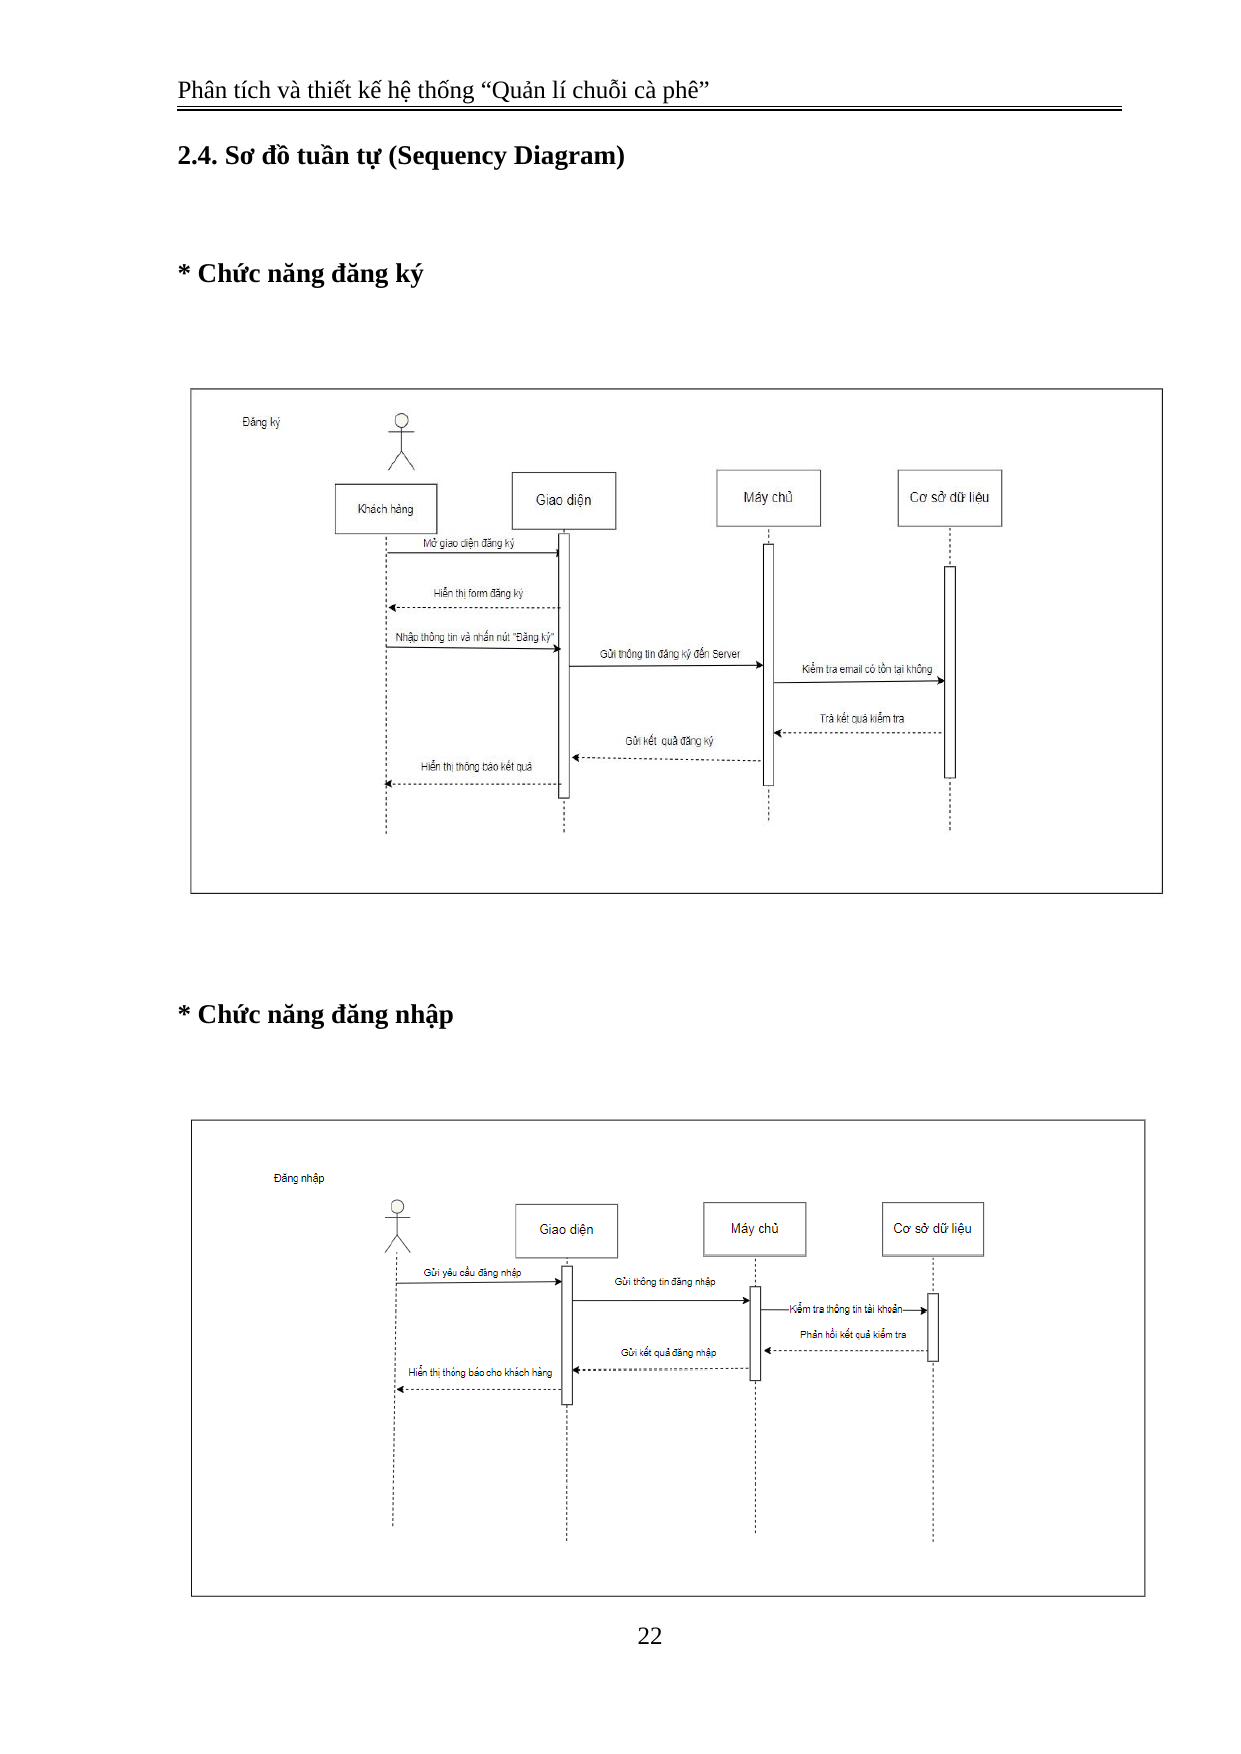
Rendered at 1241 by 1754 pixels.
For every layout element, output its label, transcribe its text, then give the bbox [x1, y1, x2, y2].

text 2.4. Sơ đồ tuần tự (Sequency Diagram) [177, 139, 1122, 170]
picture [177, 1103, 1160, 1613]
text * Chức năng đăng ký [177, 258, 1122, 289]
picture [177, 376, 1176, 911]
text * Chức năng đăng nhập [177, 998, 1122, 1029]
